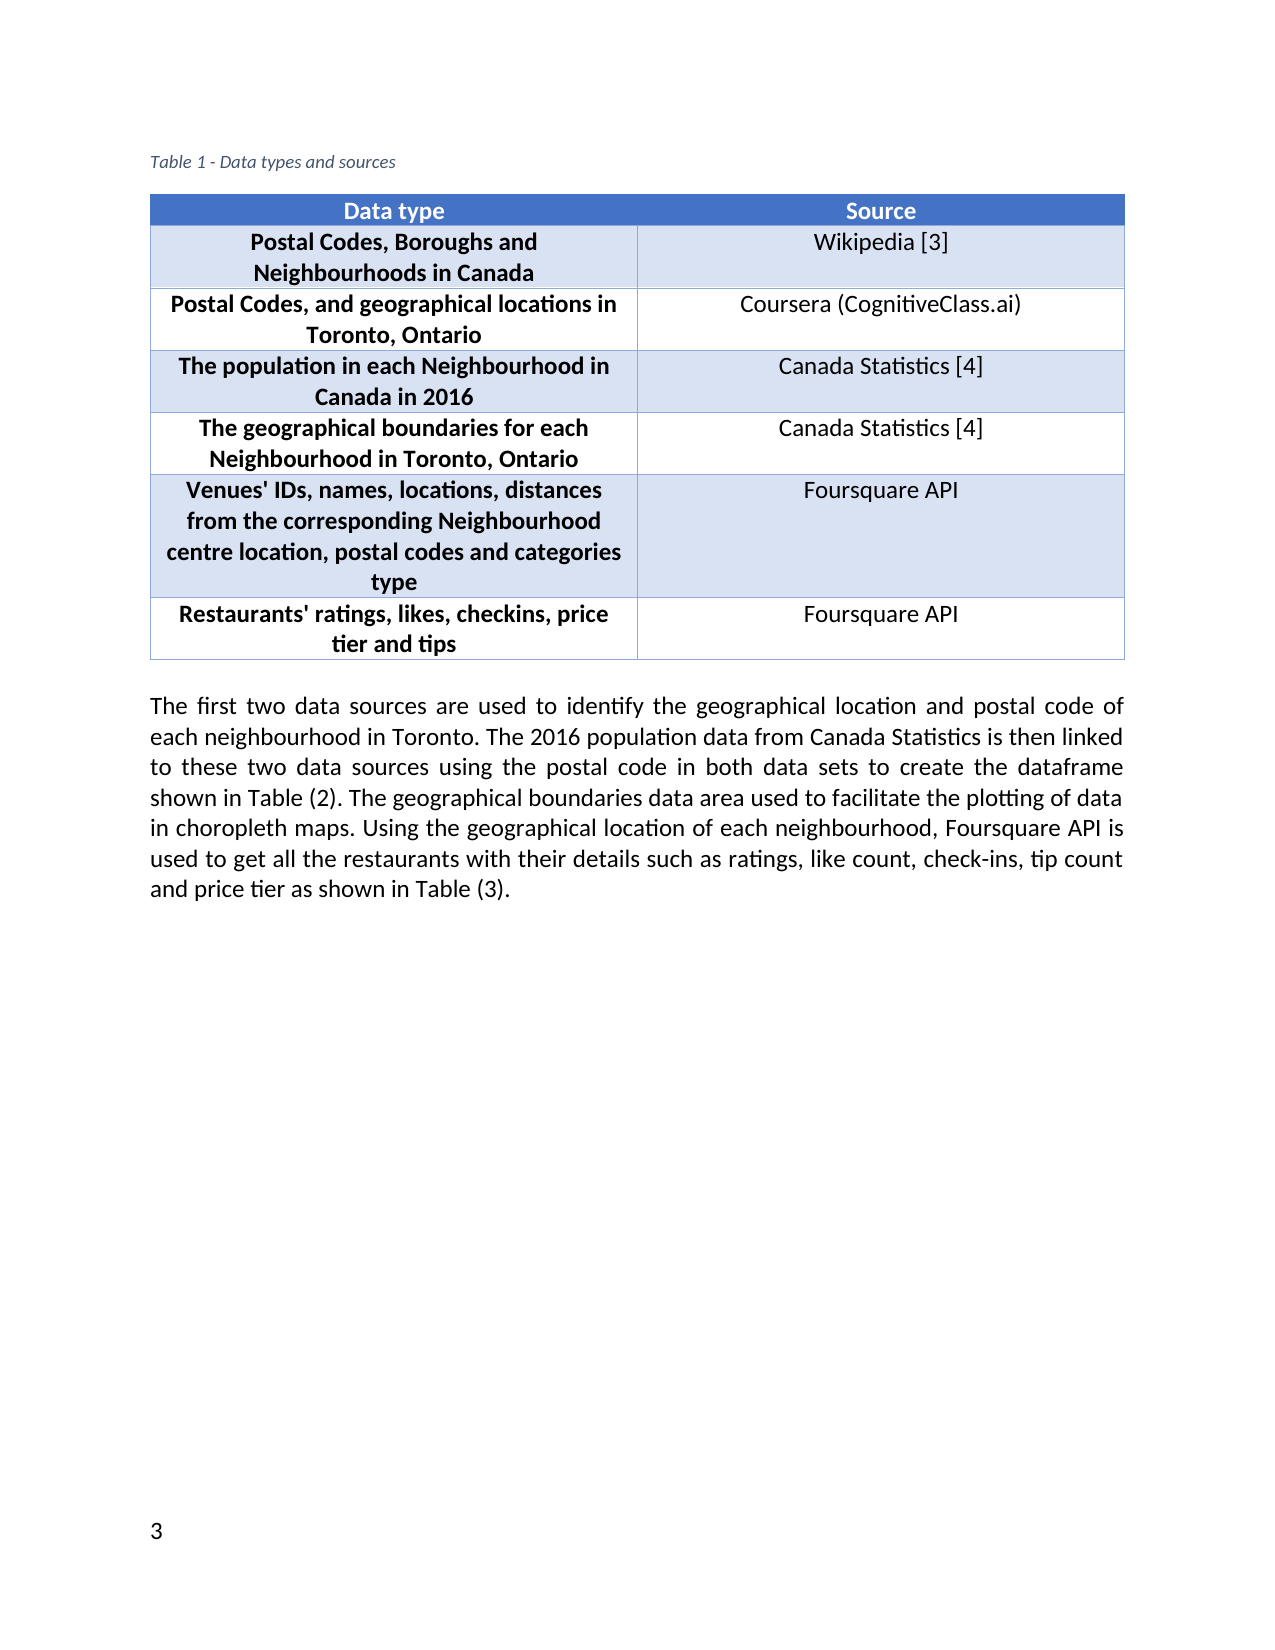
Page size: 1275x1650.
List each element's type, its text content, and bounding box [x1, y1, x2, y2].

text Table 1 - Data types and sources [150, 150, 1125, 173]
table_cell Venues' IDs, names, locations, distances from the corresponding Neighbourhood centre location, postal codes and categories type [151, 475, 637, 597]
table_header Data type [151, 195, 637, 225]
table_cell Foursquare API [638, 598, 1124, 659]
text The first two data sources are used to identify the geographical location and postal code of each neighbourhood in Toronto. The 2016 population data from Canada Statistics is then linked to these two data sources using the postal code in both data sets to create the dataframe shown in Table (2). The geographical boundaries data area used to facilitate the plotting of data in choropleth maps. Using the geographical location of each neighbourhood, Foursquare API is used to get all the restaurants with their details such as ratings, like count, check-ins, tip count and price tier as shown in Table (3). [150, 690, 1125, 904]
table_cell Postal Codes, Boroughs and Neighbourhoods in Canada [151, 226, 637, 287]
table_cell Wikipedia [3] [638, 226, 1124, 287]
table_cell Coursera (CognitiveClass.ai) [638, 289, 1124, 349]
table_cell Foursquare API [638, 475, 1124, 597]
table_cell Canada Statistics [4] [638, 351, 1124, 412]
table_cell Restaurants' ratings, likes, checkins, price tier and tips [151, 598, 637, 659]
table_cell The geographical boundaries for each Neighbourhood in Toronto, Ontario [151, 413, 637, 474]
table_cell Postal Codes, and geographical locations in Toronto, Ontario [151, 289, 637, 349]
table_cell Canada Statistics [4] [638, 413, 1124, 474]
table_header Source [638, 195, 1124, 225]
table_cell The population in each Neighbourhood in Canada in 2016 [151, 351, 637, 412]
